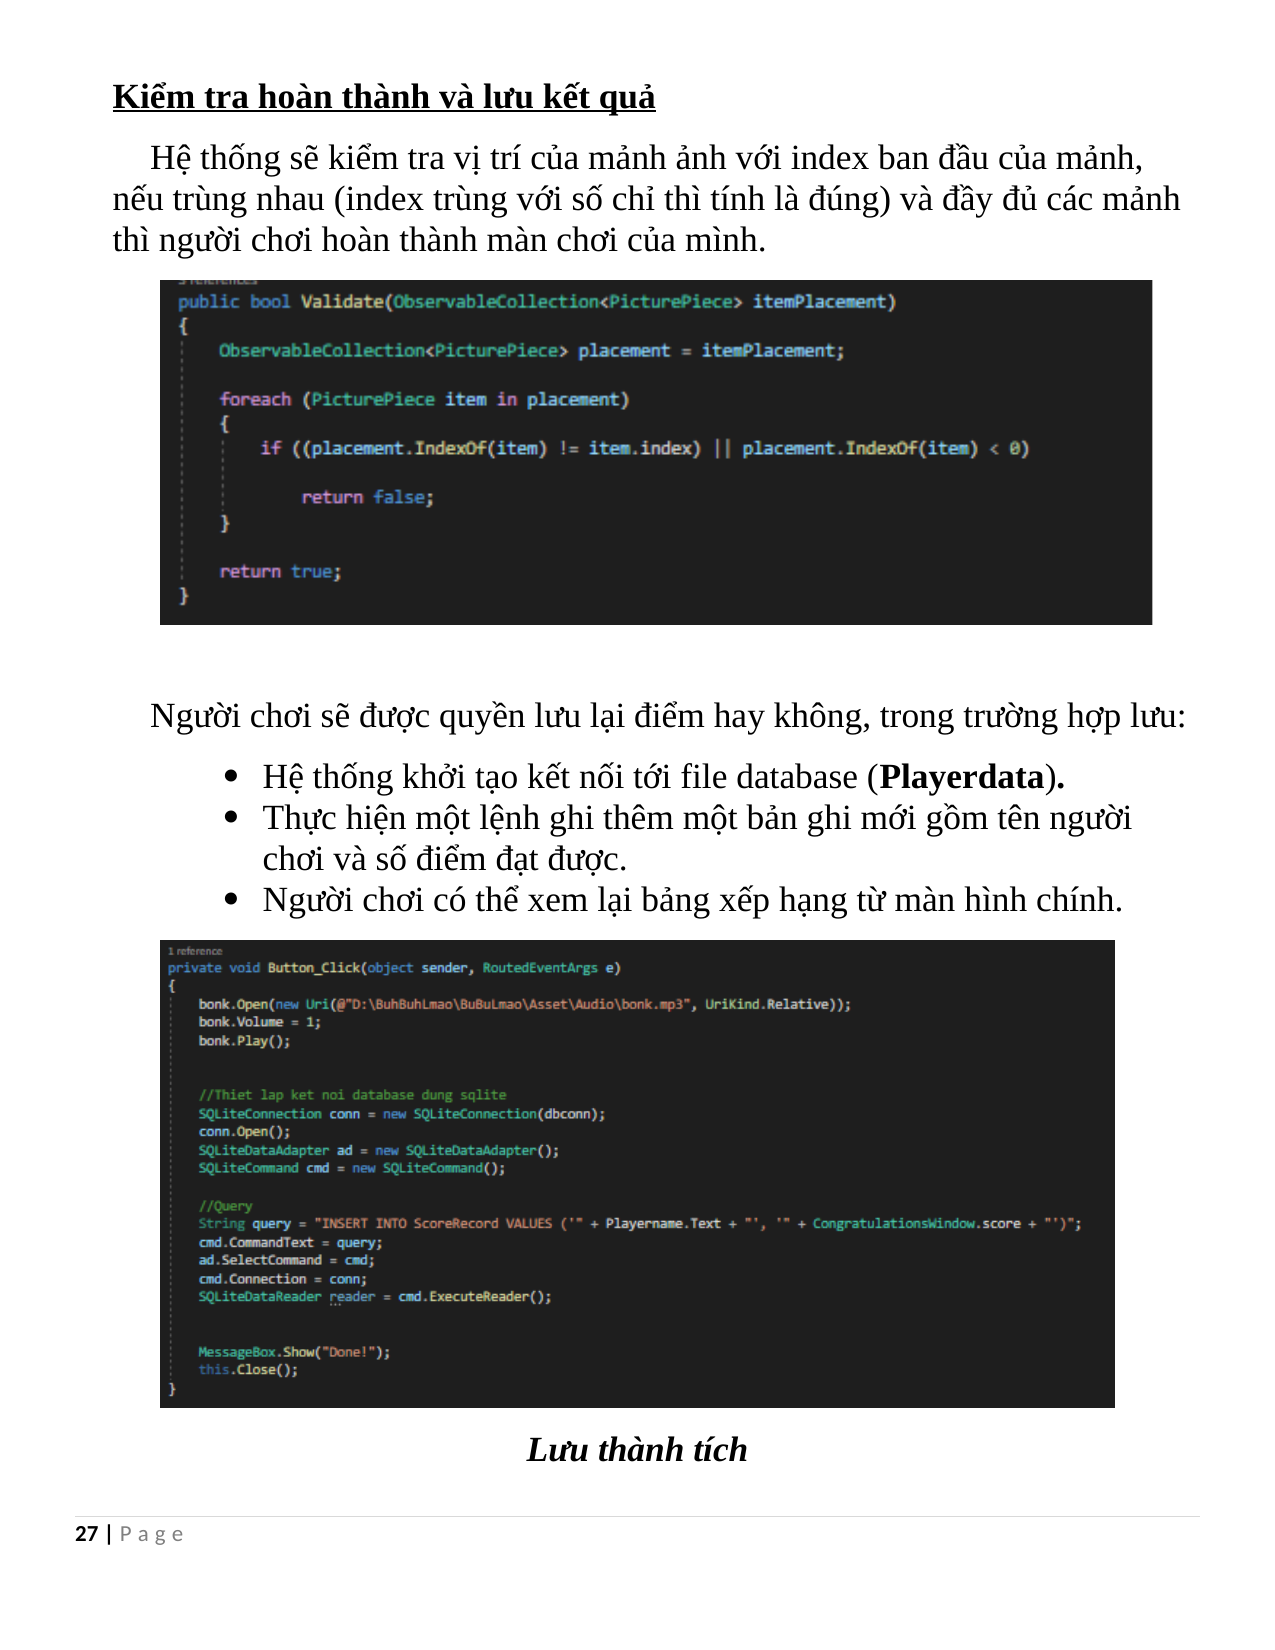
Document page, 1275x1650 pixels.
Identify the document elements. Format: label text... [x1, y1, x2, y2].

list Người chơi có thể xem lại bảng xếp hạng từ màn hình chính. [225, 878, 1200, 919]
picture [160, 940, 1115, 1408]
text Hệ thống sẽ kiểm tra vị trí của mảnh ảnh với index ban đầu của mảnh, nếu trùng nhau (index trùng với số chỉ thì tính là đúng) và đầy đủ các mảnh thì người chơi hoàn thành màn chơi của mình. [112, 137, 1200, 259]
picture [160, 280, 1153, 625]
text Kiểm tra hoàn thành và lưu kết quả [112, 75, 1200, 116]
list Hệ thống khởi tạo kết nối tới file database (Playerdata). [225, 756, 1200, 797]
list Thực hiện một lệnh ghi thêm một bản ghi mới gồm tên người chơi và số điểm đạt được. [225, 797, 1200, 878]
text Lưu thành tích [75, 1428, 1200, 1469]
text Người chơi sẽ được quyền lưu lại điểm hay không, trong trường hợp lưu: [112, 694, 1200, 735]
